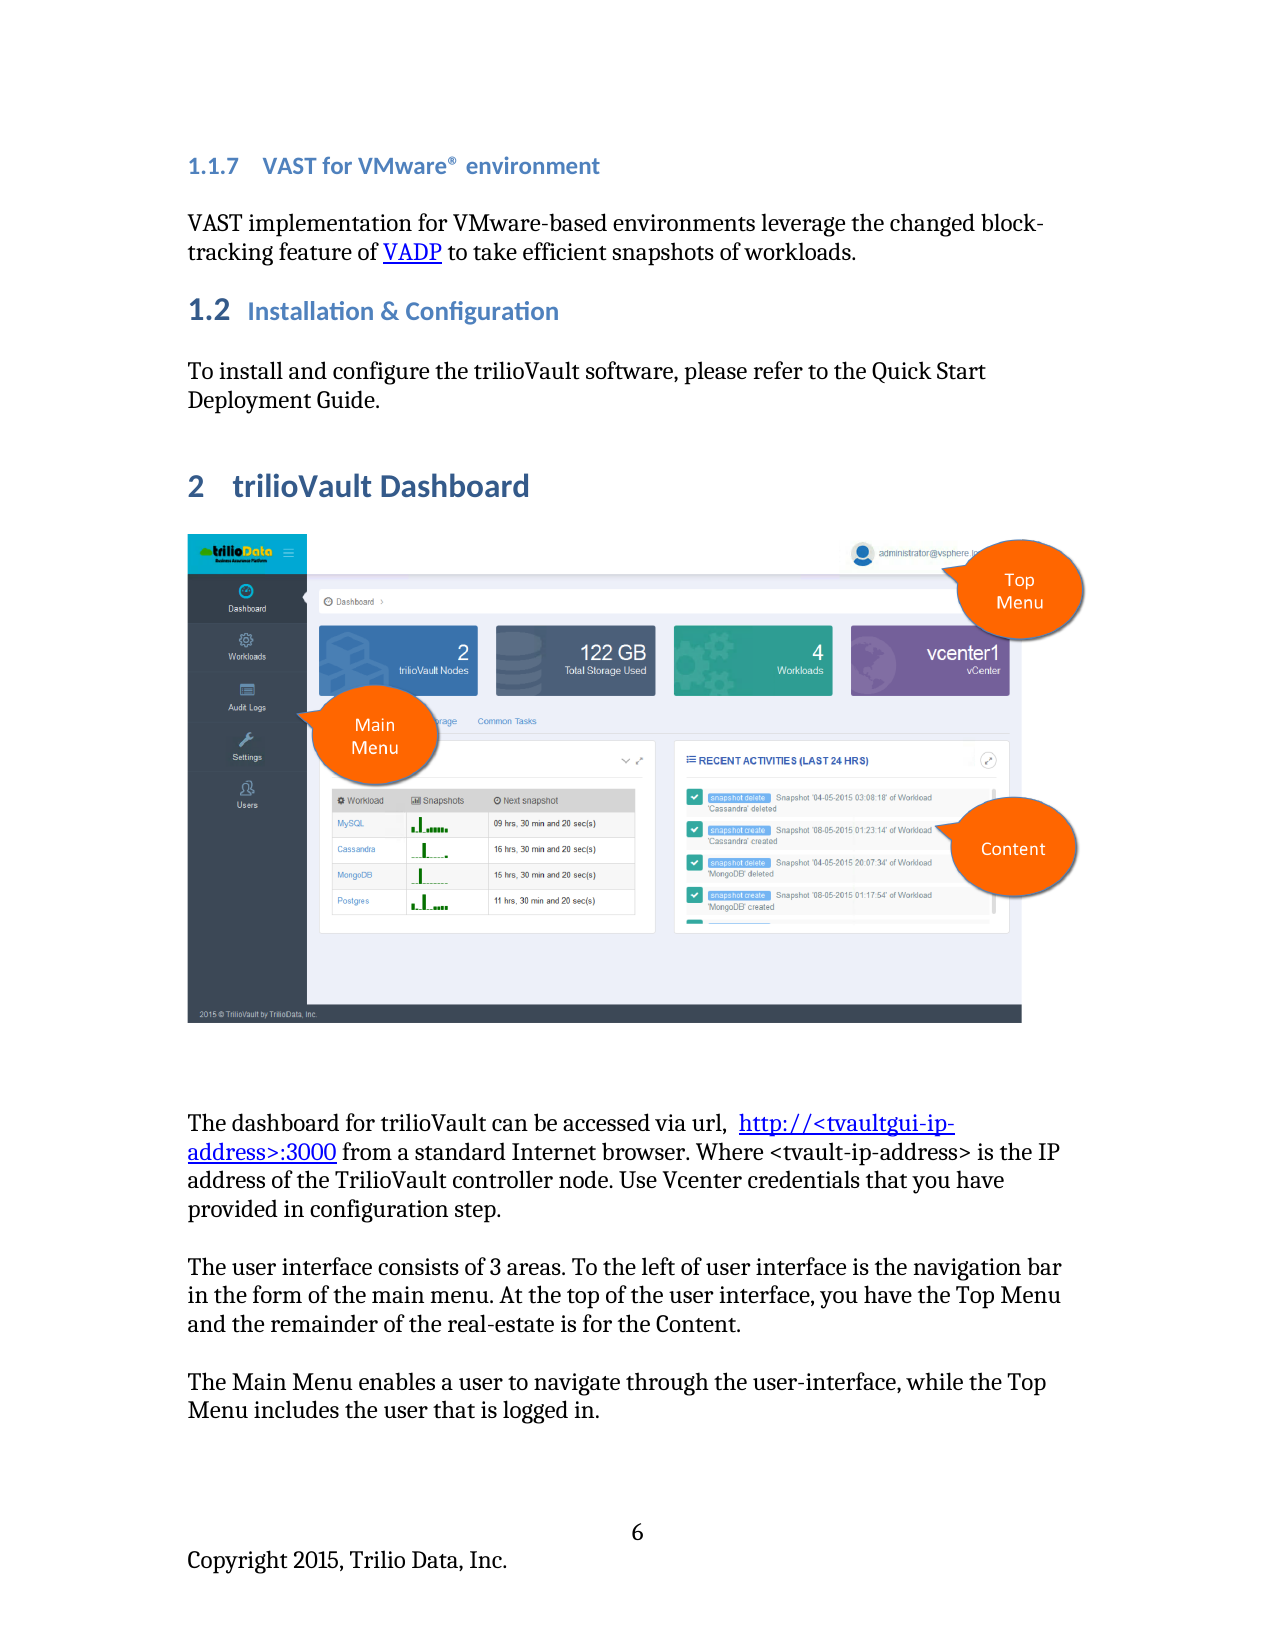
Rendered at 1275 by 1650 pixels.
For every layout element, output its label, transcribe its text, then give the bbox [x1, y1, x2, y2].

picture [187, 534, 1088, 1023]
text VAST implementation for VMware-based environments leverage the changed block-tracking feature of VADP to take efficient snapshots of workloads. [187, 209, 1087, 267]
text The Main Menu enables a user to navigate through the user-interface, while the Top Menu includes the user that is logged in. [187, 1368, 1087, 1425]
text The user interface consists of 3 areas. To the left of user interface is the navigation bar in the form of the main menu. At the top of the user interface, you have the Top Menu and the remainder of the real-estate is for the Content. [187, 1253, 1087, 1339]
subtitle VAST for VMware® environment [187, 150, 1087, 181]
text To install and configure the trilioVault software, please refer to the Quick Start Deployment Guide. [187, 357, 1087, 414]
text The dashboard for trilioVault can be accessed via url, http://<tvaultgui-ip-address>:3000 from a standard Internet browser. Where <tvault-ip-address> is the IP address of the TrilioVault controller node. Use Vcenter credentials that you have provided in configuration step. [187, 1109, 1087, 1224]
subtitle Installation & Configuration [187, 288, 1087, 328]
subtitle trilioVault Dashboard [187, 464, 1087, 505]
